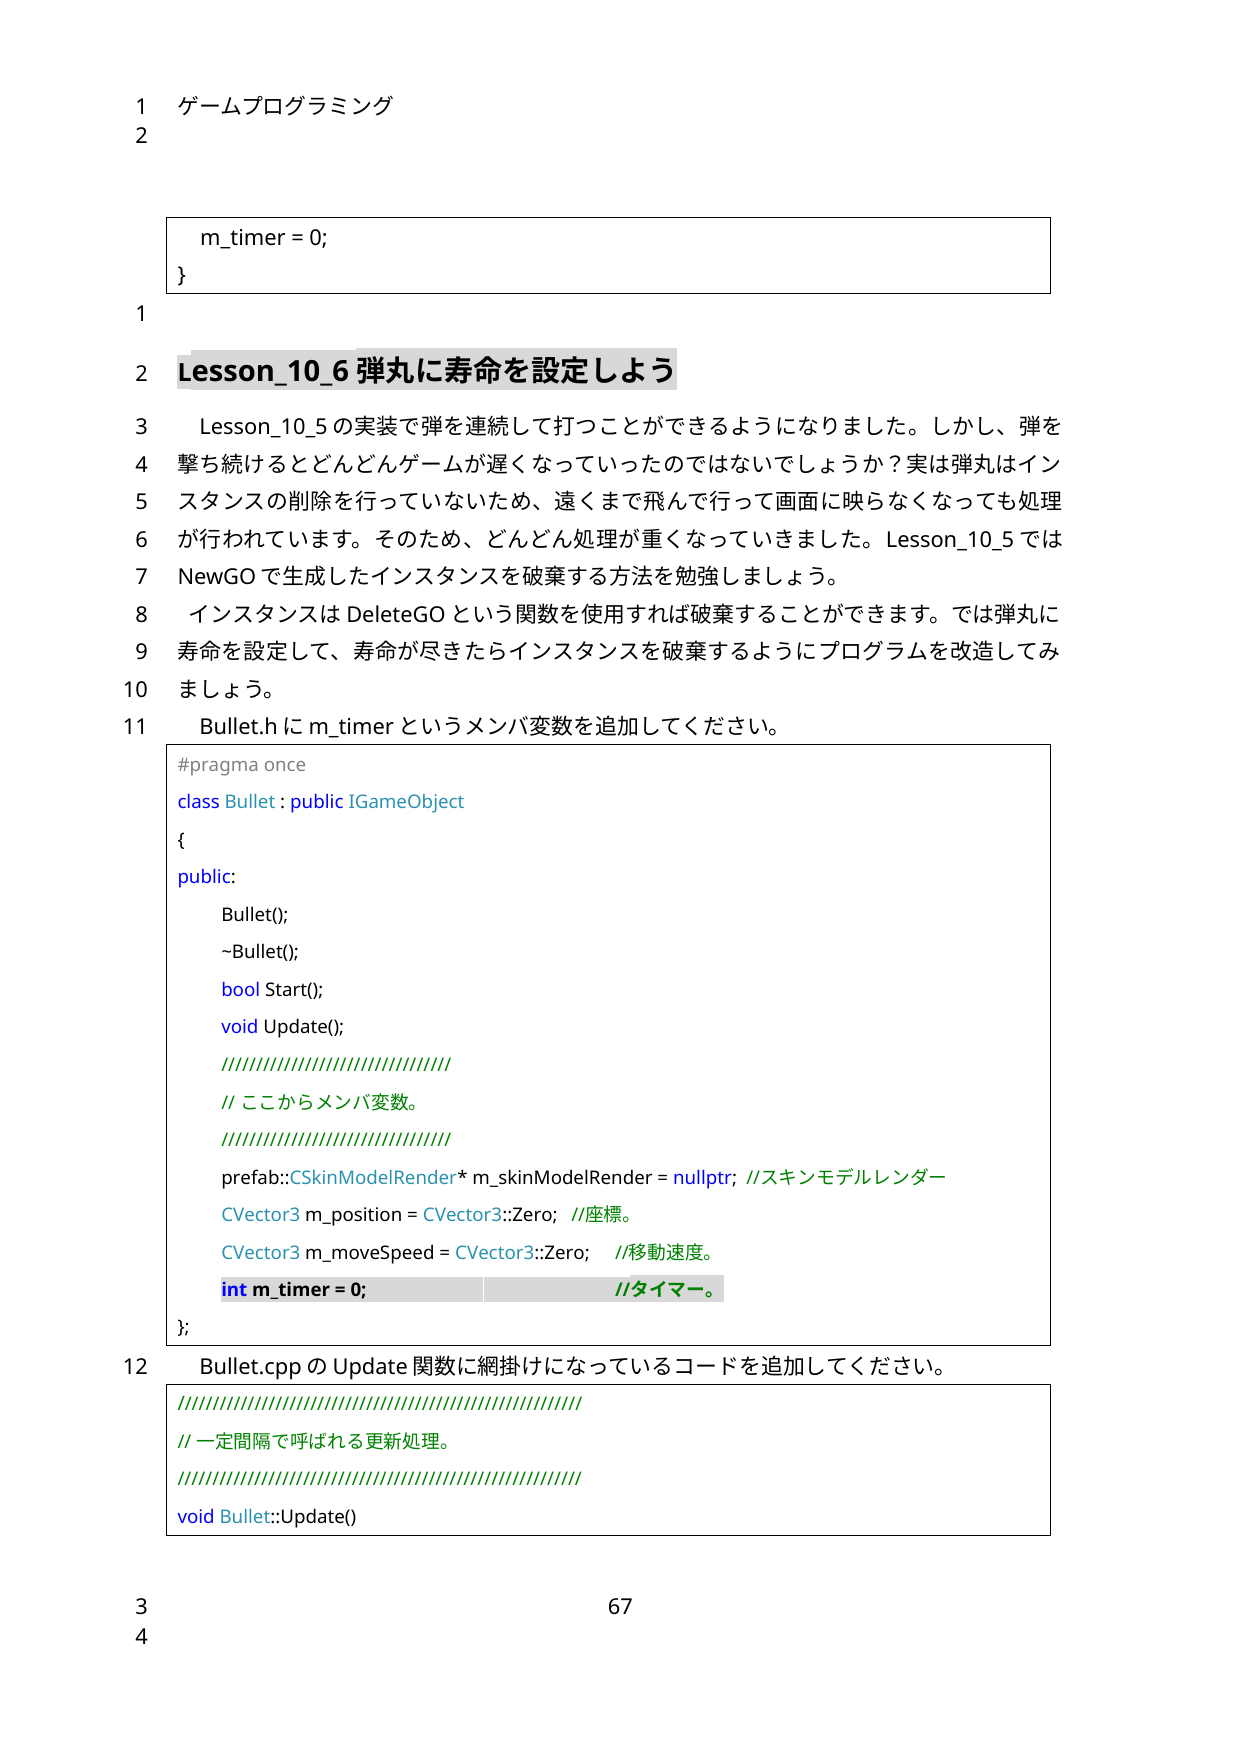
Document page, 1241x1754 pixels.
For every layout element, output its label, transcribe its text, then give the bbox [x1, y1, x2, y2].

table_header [167, 1385, 1050, 1534]
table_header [167, 218, 1050, 293]
text インスタンスはDeleteGOという関数を使用すれば破棄することができます。では弾丸に寿命を設定して、寿命が尽きたらインスタンスを破棄するようにプログラムを改造してみましょう。 [177, 594, 1063, 706]
table_header #pragma once class Bullet : public IGameObject { public: Bullet(); ~Bullet(); bool Start(); void Update(); ///////////////////////////////// // ここからメンバ変数。 ///////////////////////////////// prefab::CSkinModelRender* m_skinModelRender = nullptr; //スキンモデルレンダー CVector3 m_position = CVector3::Zero; //座標。 CVector3 m_moveSpeed = CVector3::Zero; //移動速度。 int m_timer = 0; //タイマー。 }; [167, 745, 1050, 1345]
text Bullet.hにm_timerというメンバ変数を追加してください。 [177, 706, 1063, 744]
text Lesson_10_5の実装で弾を連続して打つことができるようになりました。しかし、弾を撃ち続けるとどんどんゲームが遅くなっていったのではないでしょうか？実は弾丸はインスタンスの削除を行っていないため、遠くまで飛んで行って画面に映らなくなっても処理が行われています。そのため、どんどん処理が重くなっていきました。Lesson_10_5ではNewGOで生成したインスタンスを破棄する方法を勉強しましょう。 [177, 406, 1063, 594]
subtitle Lesson_10_6 弾丸に寿命を設定しよう [177, 331, 1063, 406]
text Bullet.cppのUpdate関数に網掛けになっているコードを追加してください。 [177, 1346, 1063, 1383]
